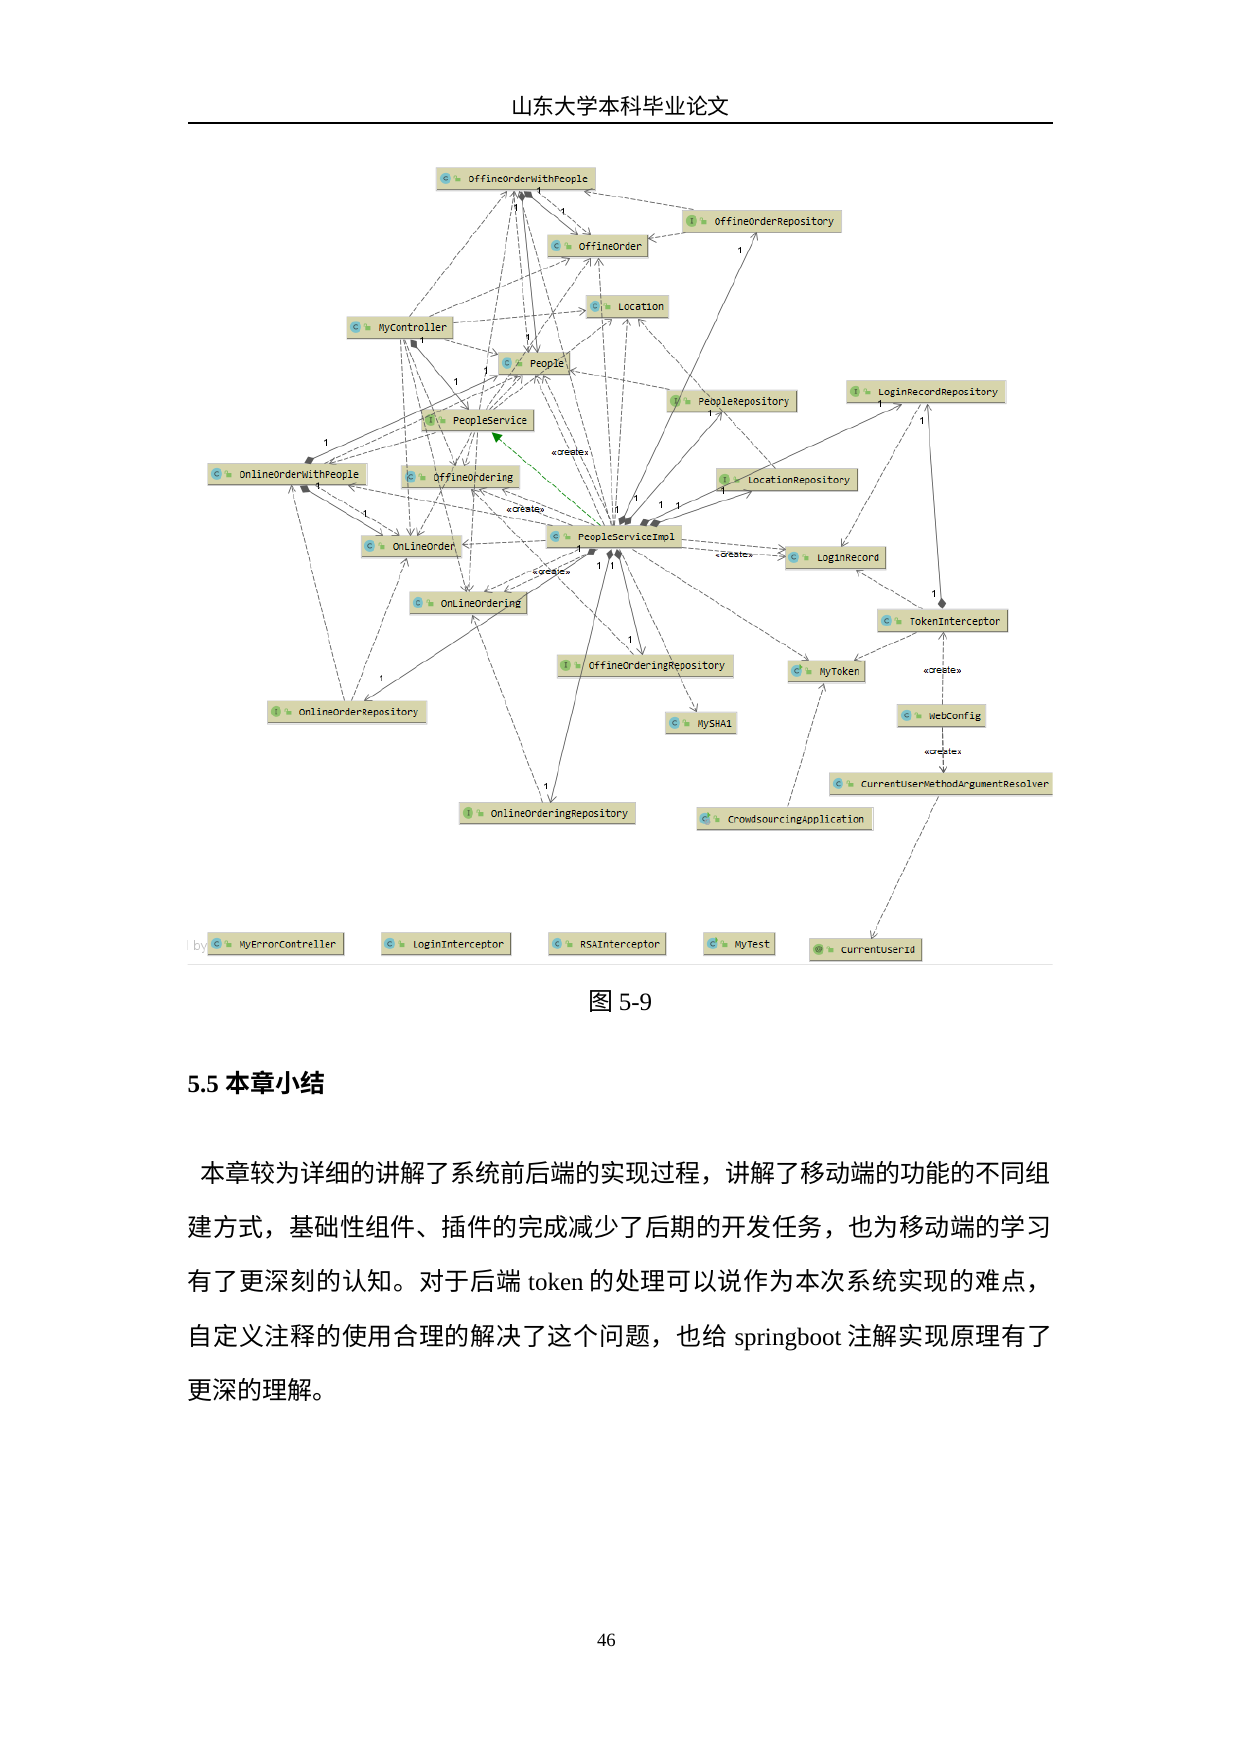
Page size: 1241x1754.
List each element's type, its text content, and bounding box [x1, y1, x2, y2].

subtitle 5.5 本章小结 [187, 1063, 1053, 1099]
picture [187, 162, 1053, 965]
text 图5-9 [187, 982, 1053, 1018]
text 本章较为详细的讲解了系统前后端的实现过程，讲解了移动端的功能的不同组建方式，基础性组件、插件的完成减少了后期的开发任务，也为移动端的学习有了更深刻的认知。对于后端token的处理可以说作为本次系统实现的难点，自定义注释的使用合理的解决了这个问题，也给springboot注解实现原理有了更深的理解。 [187, 1153, 1053, 1407]
